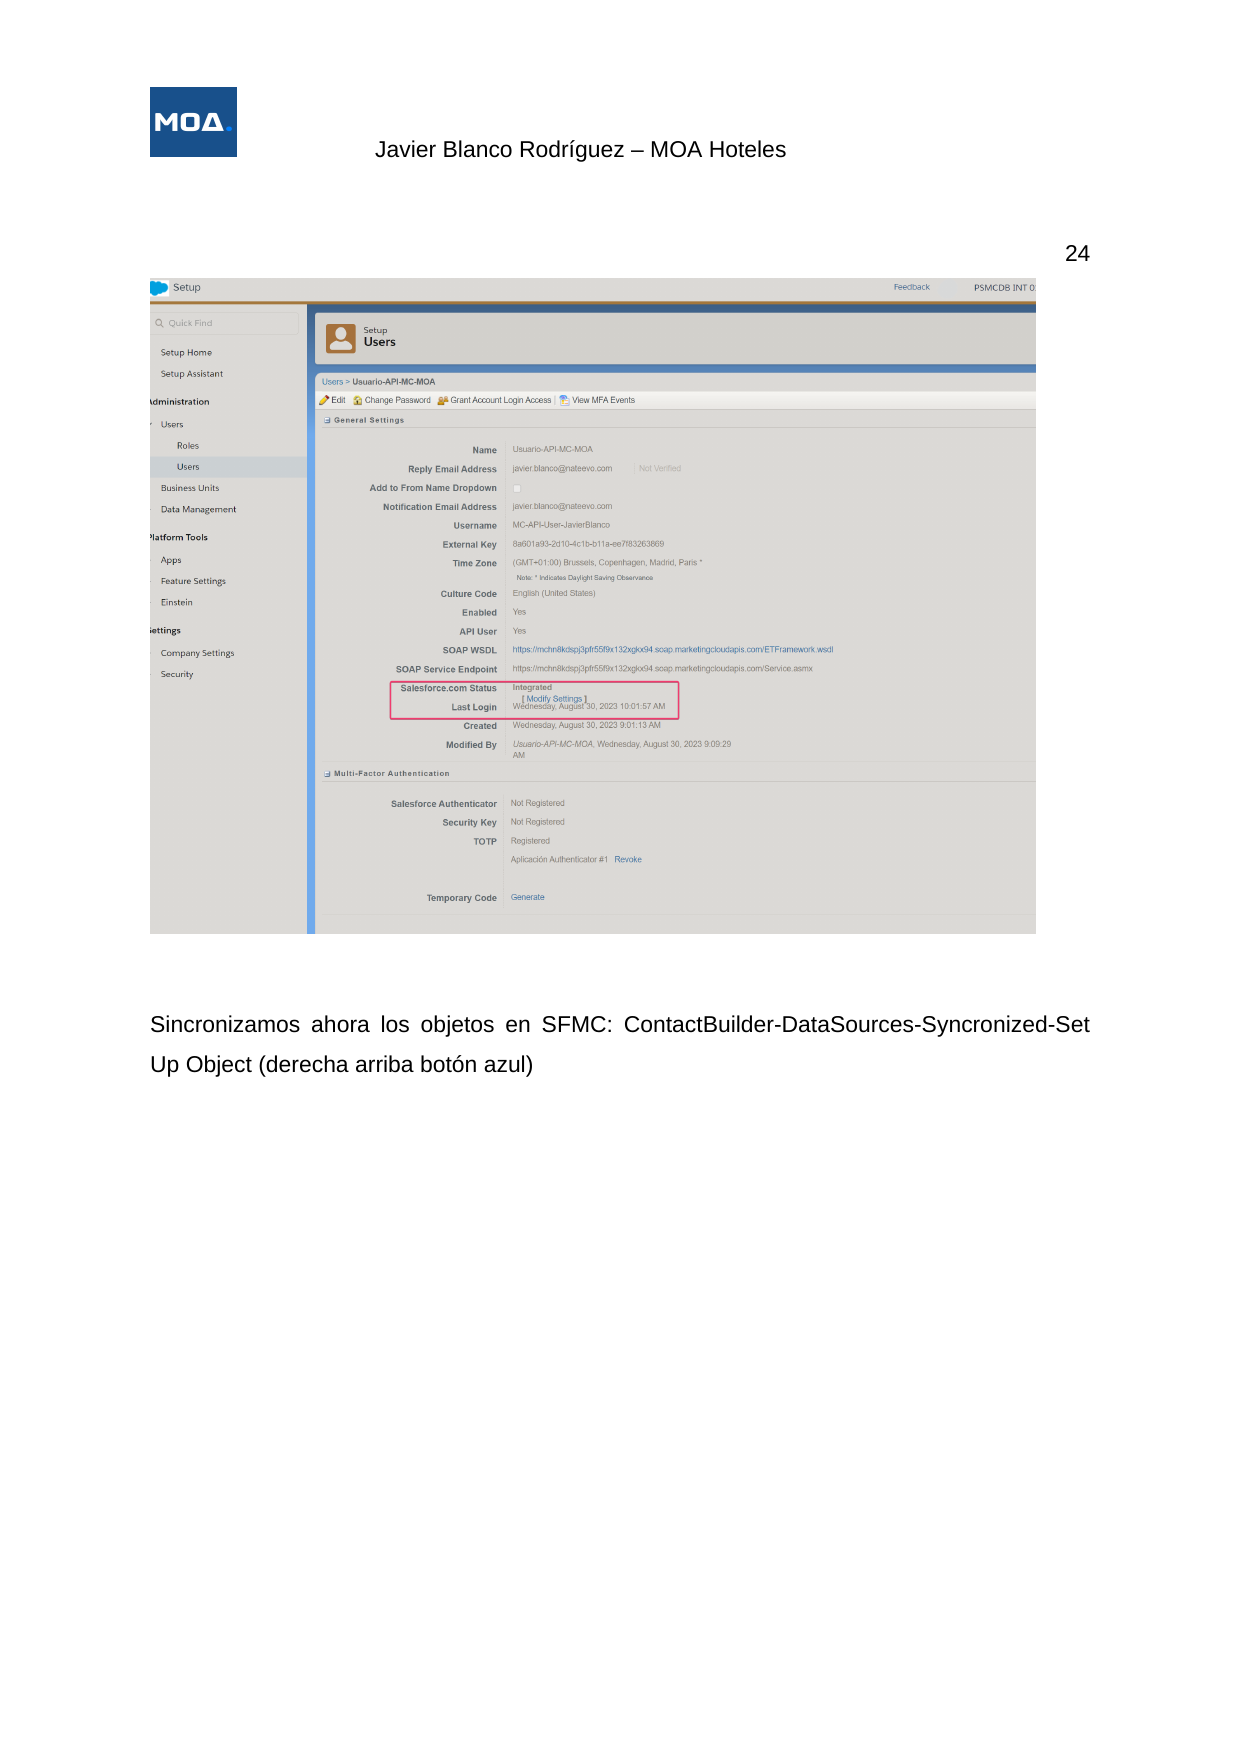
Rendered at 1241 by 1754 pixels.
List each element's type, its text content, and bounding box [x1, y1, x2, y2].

picture [150, 87, 237, 157]
picture [150, 278, 1036, 934]
text Sincronizamos ahora los objetos en SFMC: ContactBuilder-DataSources-Syncronized-Set Up Object (derecha arriba botón azul) [150, 1011, 1090, 1077]
